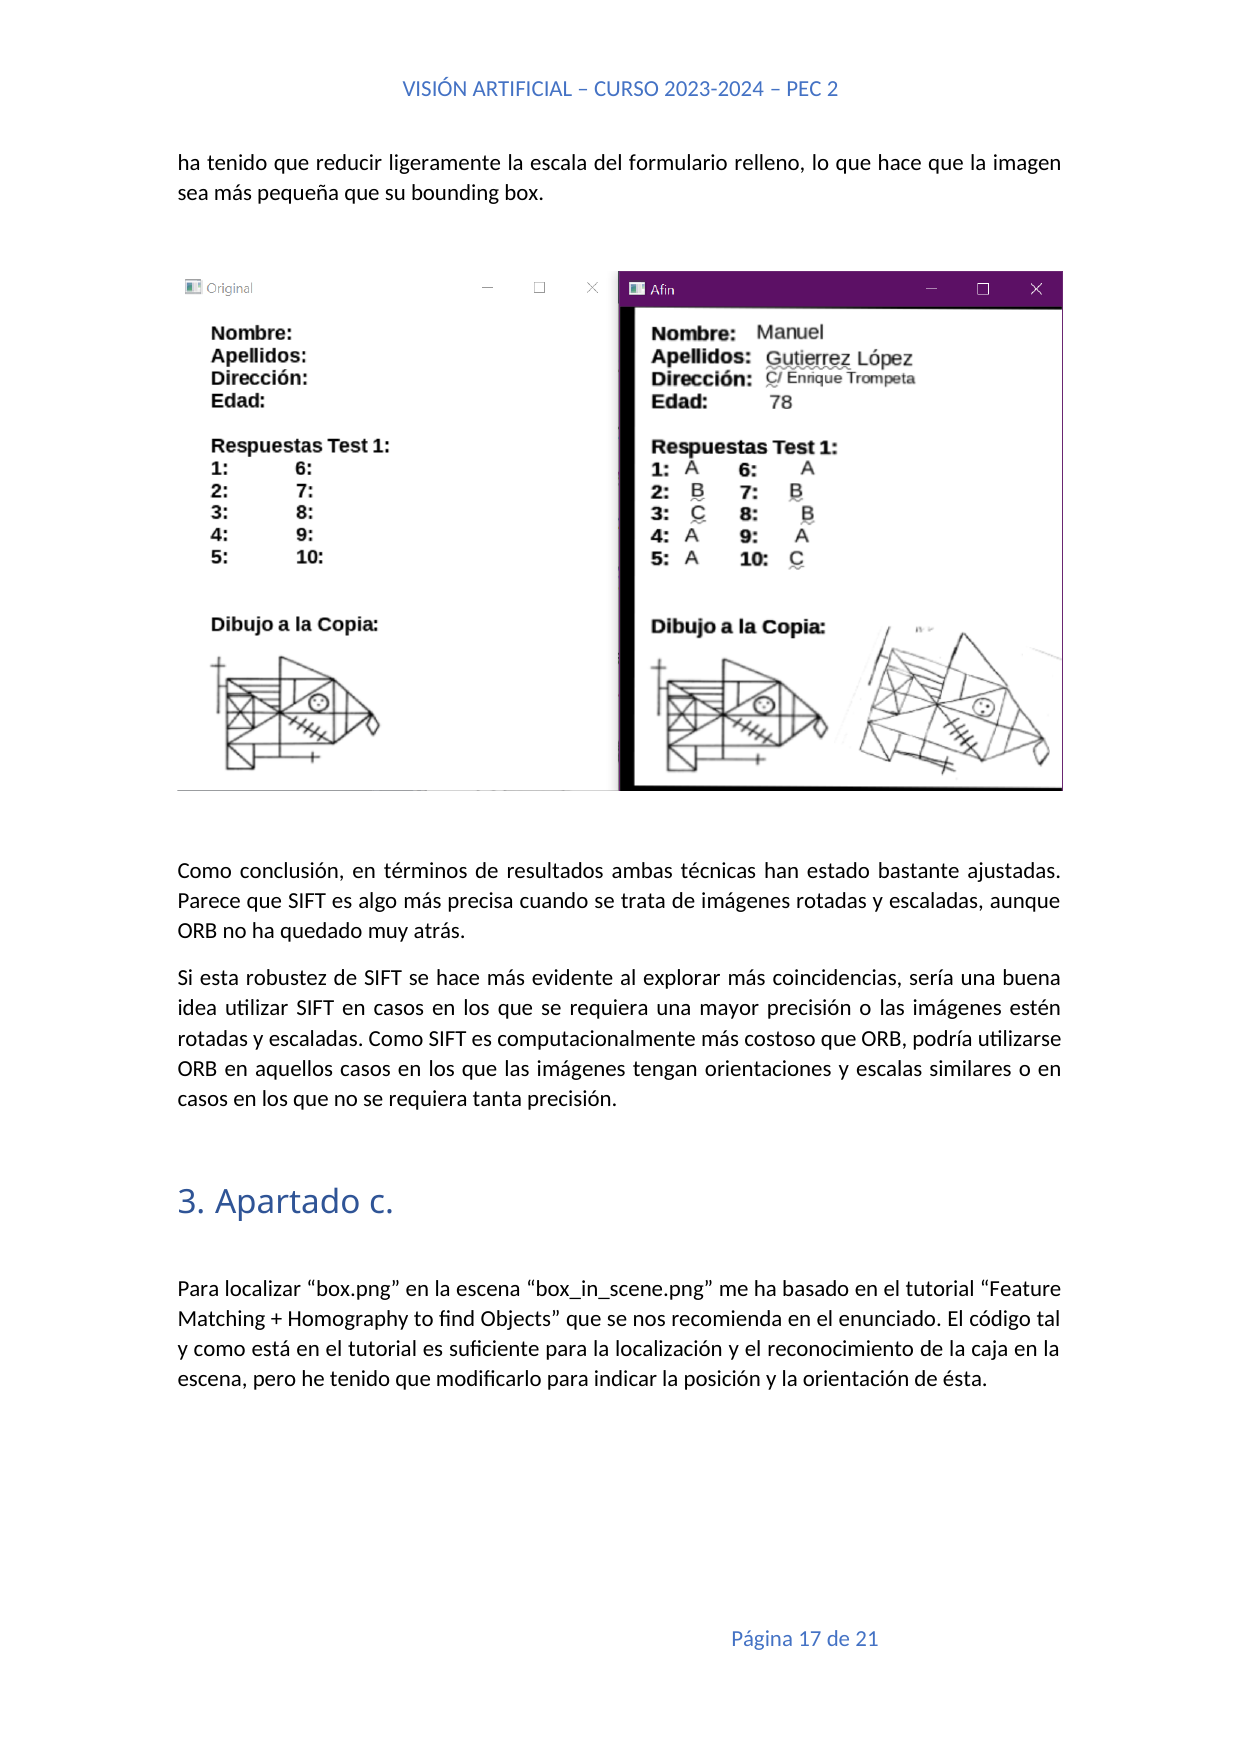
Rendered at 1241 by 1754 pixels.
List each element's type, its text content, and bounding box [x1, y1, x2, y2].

text Para localizar “box.png” en la escena “box_in_scene.png” me ha basado en el tutorial “Feature Matching + Homography to find Objects” que se nos recomienda en el enunciado. El código tal y como está en el tutorial es suficiente para la localización y el reconocimiento de la caja en la escena, pero he tenido que modificarlo para indicar la posición y la orientación de ésta. [177, 1274, 1063, 1392]
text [177, 148, 1063, 206]
picture [177, 271, 1063, 791]
text Como conclusión, en términos de resultados ambas técnicas han estado bastante ajustadas. Parece que SIFT es algo más precisa cuando se trata de imágenes rotadas y escaladas, aunque ORB no ha quedado muy atrás. [177, 856, 1063, 944]
text Si esta robustez de SIFT se hace más evidente al explorar más coincidencias, sería una buena idea utilizar SIFT en casos en los que se requiera una mayor precisión o las imágenes estén rotadas y escaladas. Como SIFT es computacionalmente más costoso que ORB, podría utilizarse ORB en aquellos casos en los que las imágenes tengan orientaciones y escalas similares o en casos en los que no se requiera tanta precisión. [177, 963, 1063, 1112]
subtitle Apartado c. [177, 1178, 1063, 1223]
